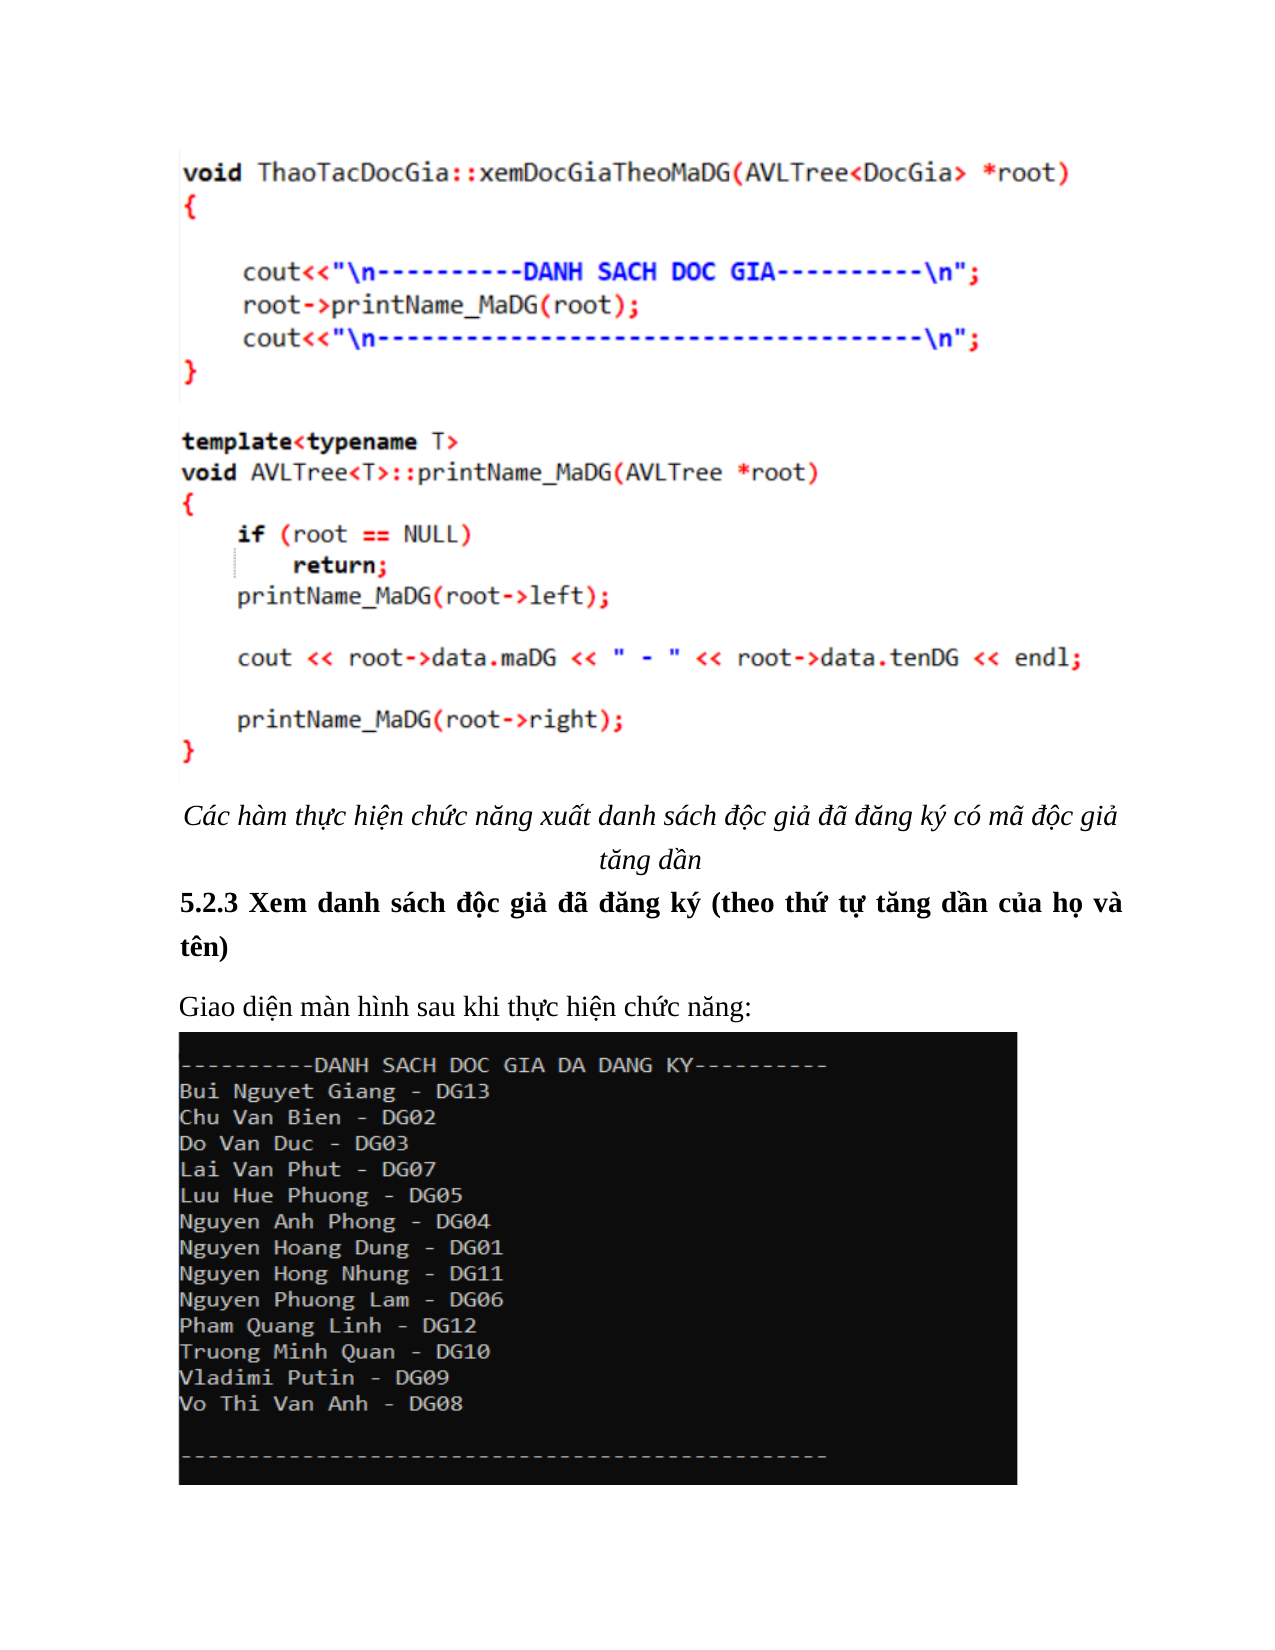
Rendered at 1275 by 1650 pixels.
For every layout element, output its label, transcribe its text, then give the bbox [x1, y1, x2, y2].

text 5.2.3 Xem danh sách độc giả đã đăng ký (theo thứ tự tăng dần của họ và tên) [180, 885, 1125, 962]
text Giao diện màn hình sau khi thực hiện chức năng: [178, 989, 1125, 1023]
picture [178, 1032, 1018, 1485]
picture [178, 412, 1154, 789]
text Các hàm thực hiện chức năng xuất danh sách độc giả đã đăng ký có mã độc giả tăng dần [178, 798, 1125, 875]
picture [178, 150, 1154, 403]
